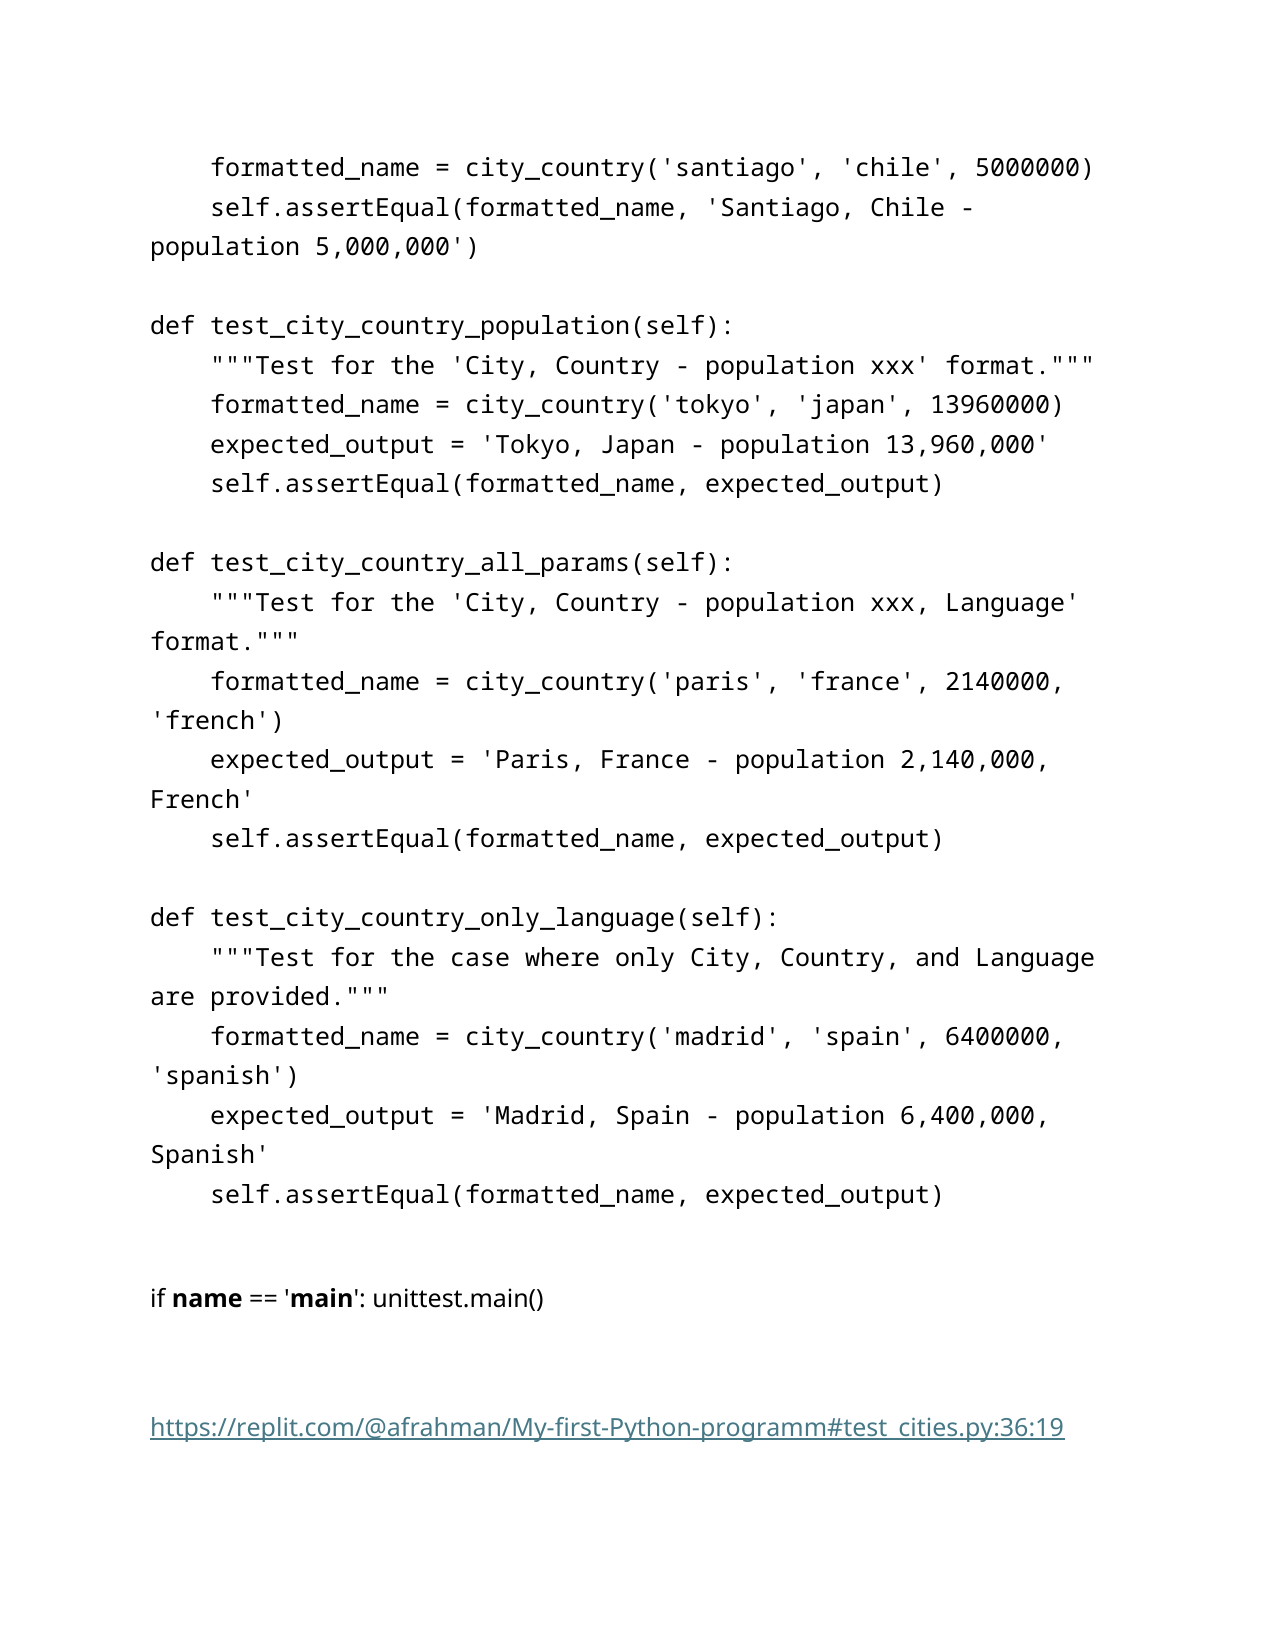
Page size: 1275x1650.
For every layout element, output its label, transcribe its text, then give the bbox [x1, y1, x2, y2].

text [150, 150, 1125, 1250]
text if name == 'main': unittest.main() [150, 1280, 1125, 1314]
text https://replit.com/@afrahman/My-first-Python-programm#test_cities.py:36:19 [150, 1409, 1125, 1443]
